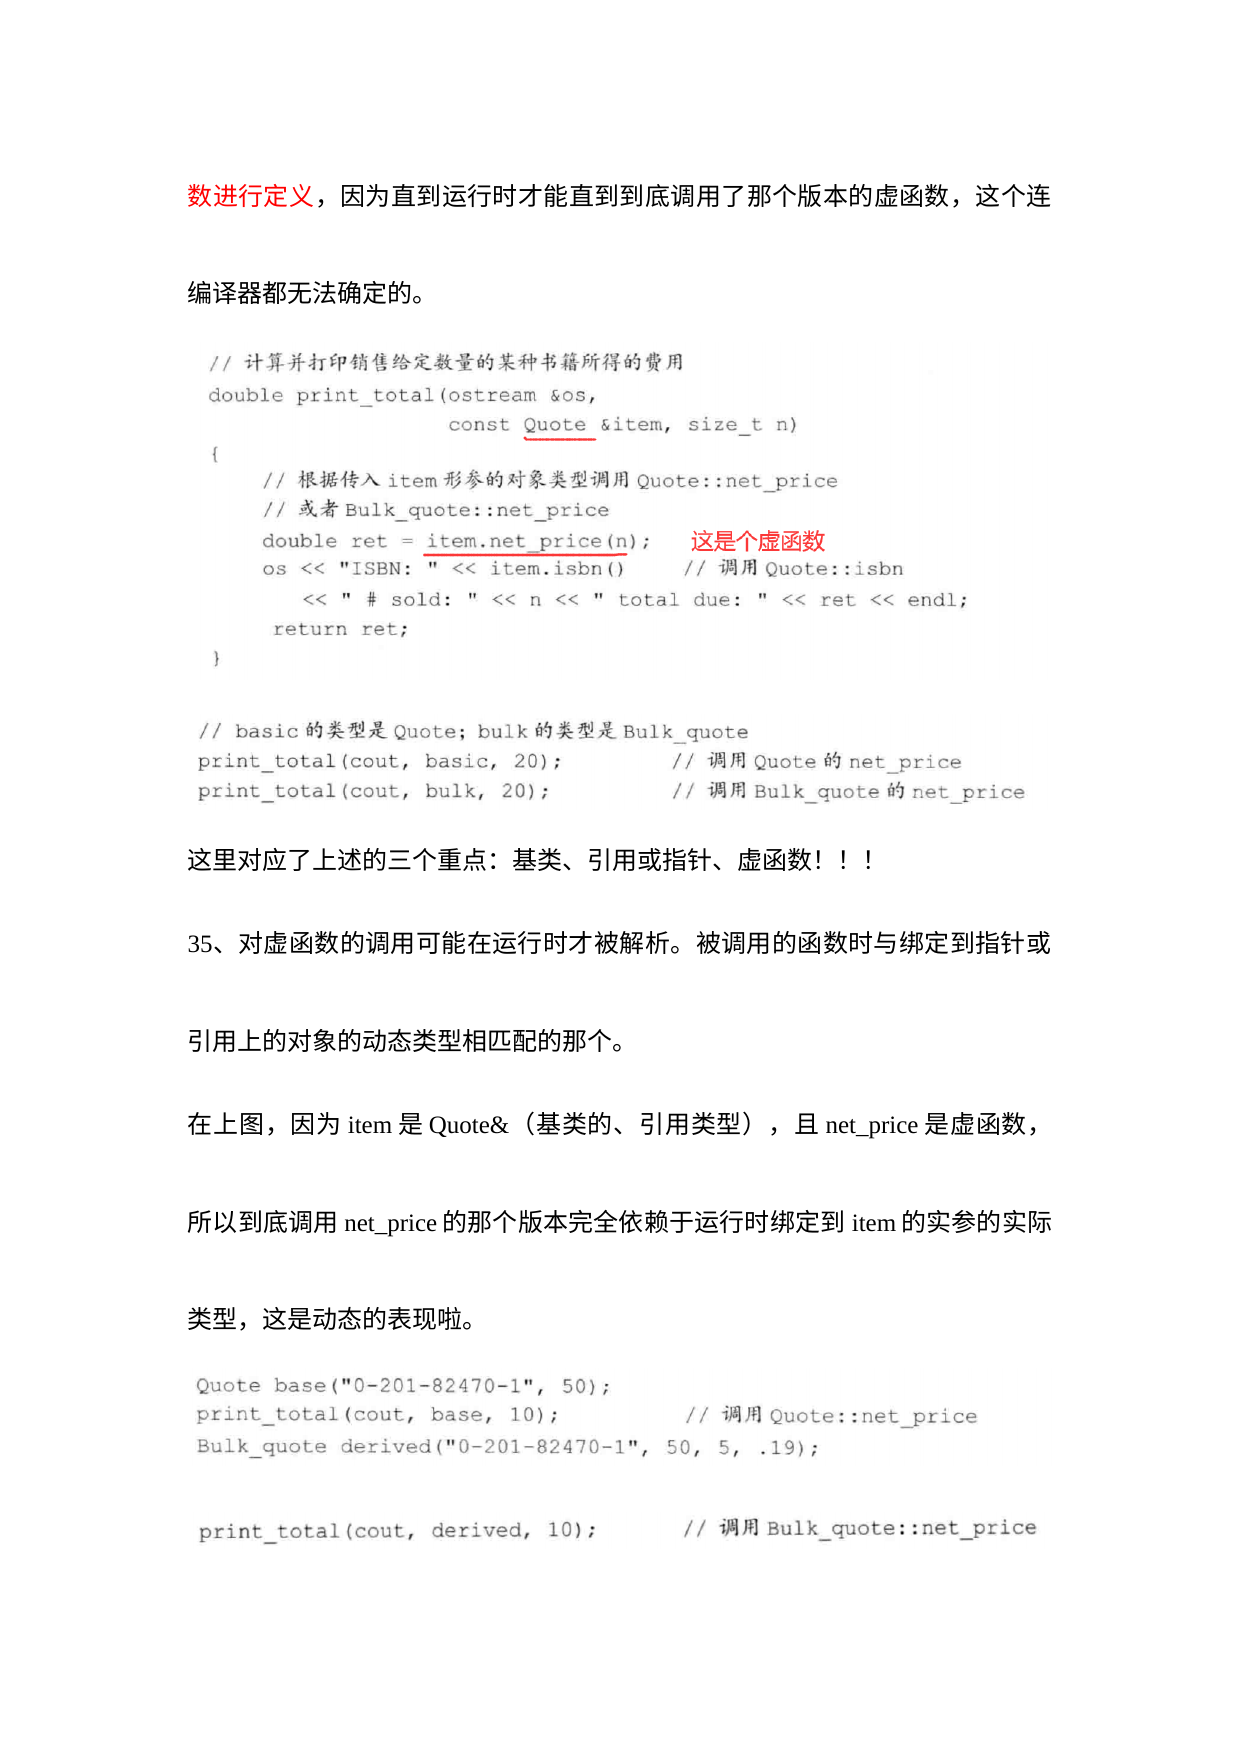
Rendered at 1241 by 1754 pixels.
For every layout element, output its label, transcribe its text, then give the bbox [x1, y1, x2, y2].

picture [187, 342, 1053, 680]
picture [187, 1368, 1053, 1466]
text 在上图，因为item是Quote&（基类的、引用类型），且net_price是虚函数，所以到底调用net_price的那个版本完全依赖于运行时绑定到item的实参的实际类型，这是动态的表现啦。 [187, 1090, 1053, 1350]
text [187, 162, 1053, 324]
text 这里对应了上述的三个重点：基类、引用或指针、虚函数！！！ [187, 826, 1053, 891]
text 35、对虚函数的调用可能在运行时才被解析。被调用的函数时与绑定到指针或引用上的对象的动态类型相匹配的那个。 [187, 909, 1053, 1072]
picture [187, 714, 1053, 810]
picture [187, 1512, 1053, 1549]
